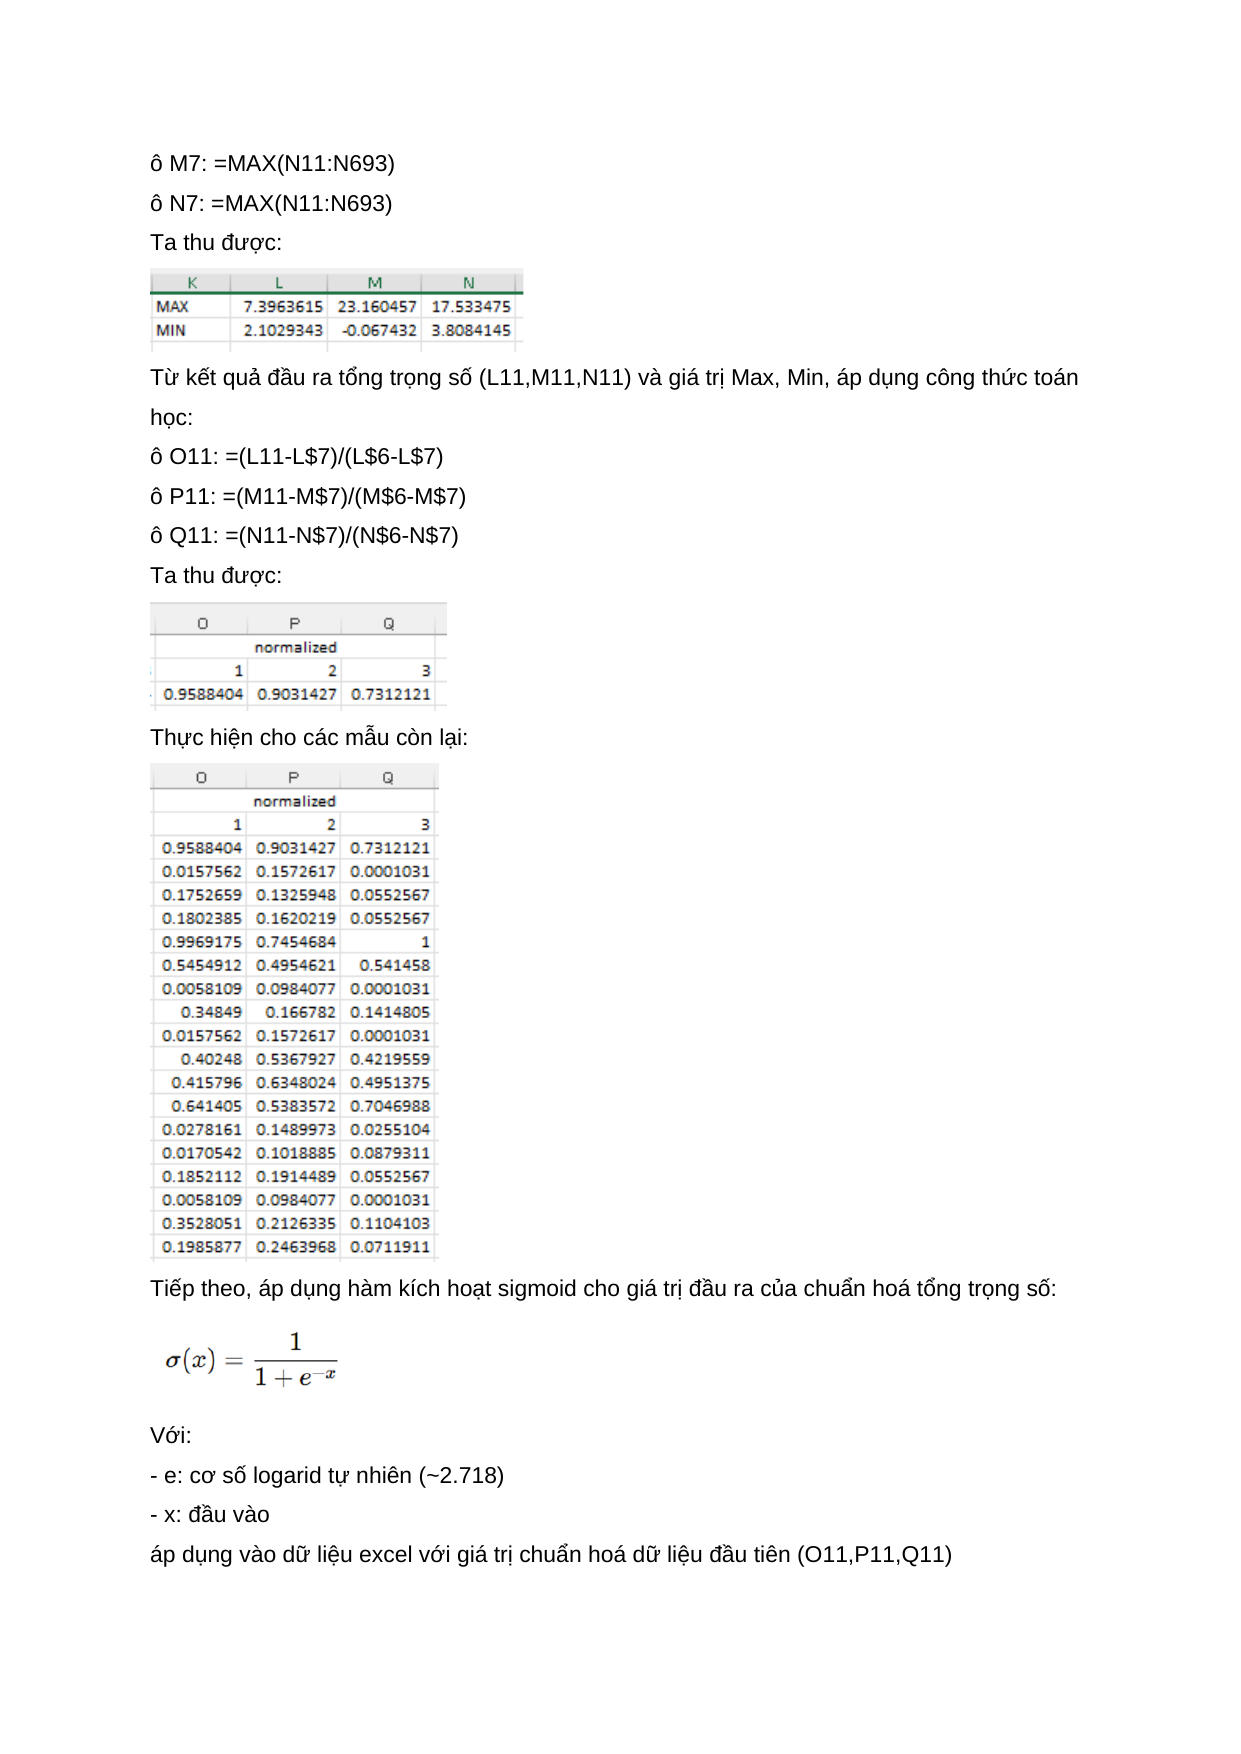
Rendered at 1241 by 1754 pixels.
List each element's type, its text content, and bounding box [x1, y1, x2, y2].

text - x: đầu vào [150, 1501, 1090, 1528]
text ô P11: =(M11-M$7)/(M$6-M$7) [150, 483, 1090, 509]
picture [150, 763, 439, 1262]
picture [150, 1314, 375, 1410]
text Tiếp theo, áp dụng hàm kích hoạt sigmoid cho giá trị đầu ra của chuẩn hoá tổng trọng số: [150, 1275, 1090, 1301]
picture [150, 601, 447, 711]
text - e: cơ số logarid tự nhiên (~2.718) [150, 1462, 1090, 1488]
text Ta thu được: [150, 562, 1090, 588]
text ô M7: =MAX(N11:N693) [150, 150, 1090, 176]
text Từ kết quả đầu ra tổng trọng số (L11,M11,N11) và giá trị Max, Min, áp dụng công thức toán học: [150, 364, 1090, 430]
picture [150, 268, 524, 352]
text ô O11: =(L11-L$7)/(L$6-L$7) [150, 443, 1090, 470]
text ô Q11: =(N11-N$7)/(N$6-N$7) [150, 522, 1090, 549]
text Thực hiện cho các mẫu còn lại: [150, 724, 1090, 750]
text Ta thu được: [150, 229, 1090, 255]
text ô N7: =MAX(N11:N693) [150, 189, 1090, 216]
text áp dụng vào dữ liệu excel với giá trị chuẩn hoá dữ liệu đầu tiên (O11,P11,Q11) [150, 1541, 1090, 1567]
text Với: [150, 1422, 1090, 1449]
